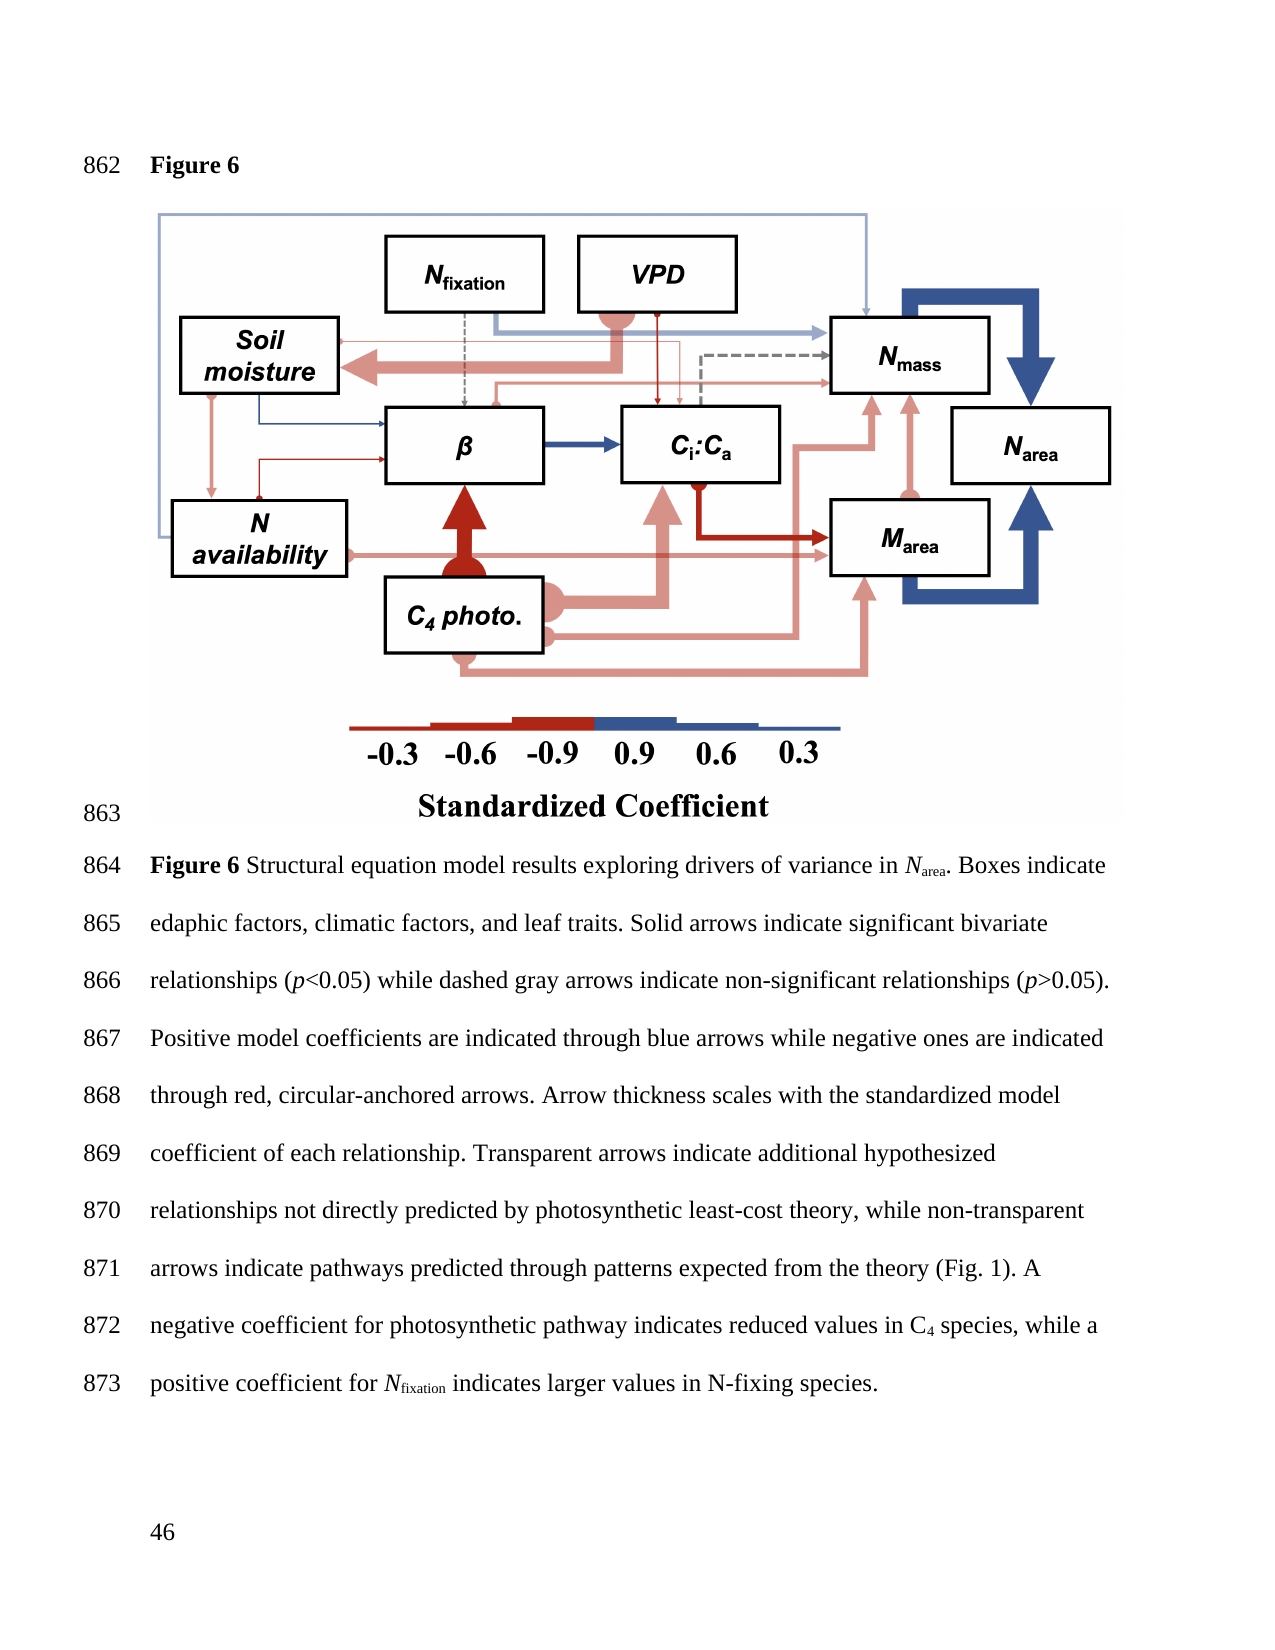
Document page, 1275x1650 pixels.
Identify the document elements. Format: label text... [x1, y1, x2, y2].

text Figure 6 [150, 150, 1125, 179]
picture [150, 207, 1125, 822]
text Figure 6 Structural equation model results exploring drivers of variance in Narea. Boxes indicate edaphic factors, climatic factors, and leaf traits. Solid arrows indicate significant bivariate relationships (p<0.05) while dashed gray arrows indicate non-significant relationships (p>0.05). Positive model coefficients are indicated through blue arrows while negative ones are indicated through red, circular-anchored arrows. Arrow thickness scales with the standardized model coefficient of each relationship. Transparent arrows indicate additional hypothesized relationships not directly predicted by photosynthetic least-cost theory, while non-transparent arrows indicate pathways predicted through patterns expected from the theory (Fig. 1). A negative coefficient for photosynthetic pathway indicates reduced values in C4 species, while a positive coefficient for Nfixation indicates larger values in N-fixing species. [150, 851, 1125, 1397]
